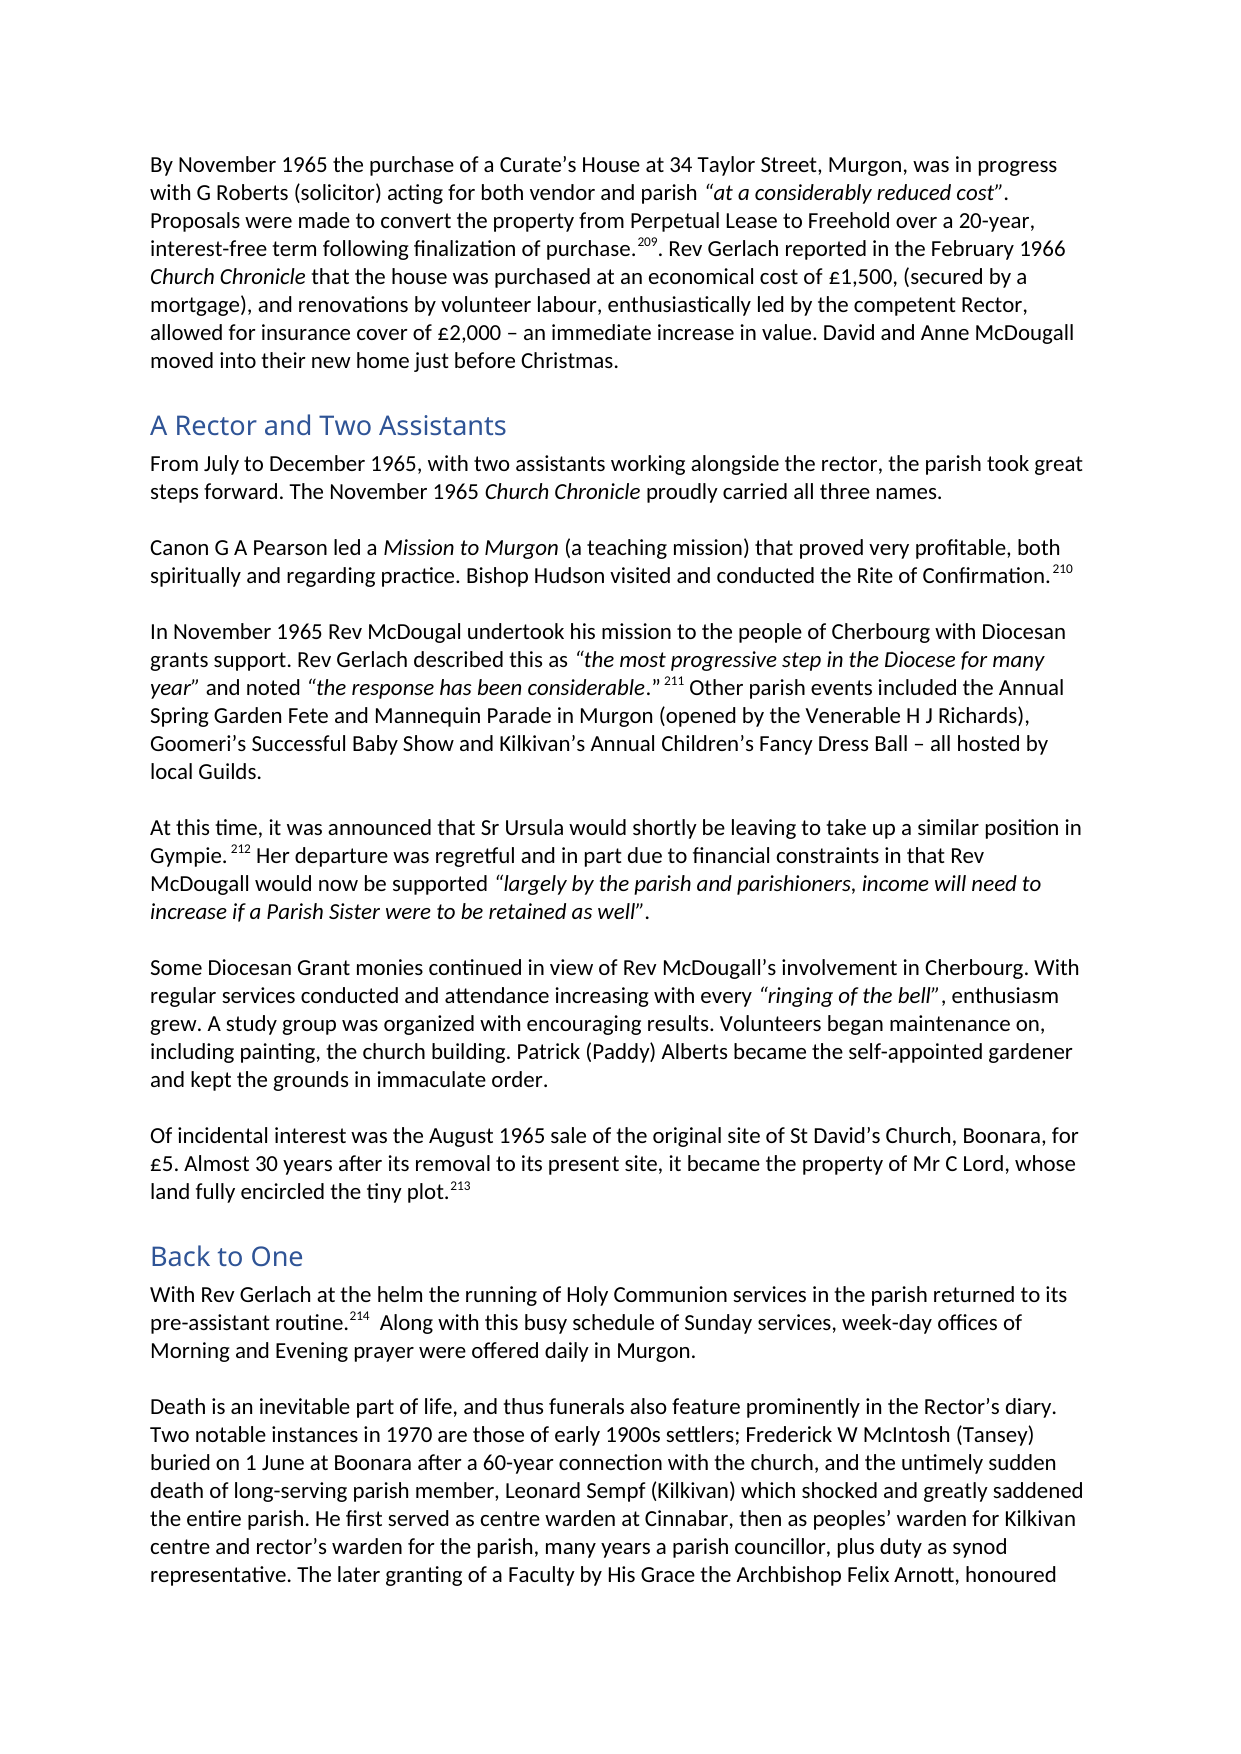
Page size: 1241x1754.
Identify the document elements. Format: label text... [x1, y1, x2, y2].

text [150, 1392, 1090, 1588]
text From July to December 1965, with two assistants working alongside the rector, the parish took great steps forward. The November 1965 Church Chronicle proudly carried all three names. [150, 449, 1090, 505]
text Of incidental interest was the August 1965 sale of the original site of St David’s Church, Boonara, for £5. Almost 30 years after its removal to its present site, it became the property of Mr C Lord, whose land fully encircled the tiny plot. [150, 1121, 1090, 1205]
text Canon G A Pearson led a Mission to Murgon (a teaching mission) that proved very profitable, both spiritually and regarding practice. Bishop Hudson visited and conducted the Rite of Confirmation. [150, 533, 1090, 589]
subtitle Back to One [150, 1237, 1090, 1274]
text At this time, it was announced that Sr Ursula would shortly be leaving to take up a similar position in Gympie. Her departure was regretful and in part due to financial constraints in that Rev McDougall would now be supported “largely by the parish and parishioners, income will need to increase if a Parish Sister were to be retained as well”. [150, 813, 1090, 925]
text In November 1965 Rev McDougal undertook his mission to the people of Cherbourg with Diocesan grants support. Rev Gerlach described this as “the most progressive step in the Diocese for many year” and noted “the response has been considerable.” Other parish events included the Annual Spring Garden Fete and Mannequin Parade in Murgon (opened by the Venerable H J Richards), Goomeri’s Successful Baby Show and Kilkivan’s Annual Children’s Fancy Dress Ball – all hosted by local Guilds. [150, 617, 1090, 785]
subtitle A Rector and Two Assistants [150, 406, 1090, 443]
text With Rev Gerlach at the helm the running of Holy Communion services in the parish returned to its pre-assistant routine. Along with this busy schedule of Sunday services, week-day offices of Morning and Evening prayer were offered daily in Murgon. [150, 1280, 1090, 1364]
text By November 1965 the purchase of a Curate’s House at 34 Taylor Street, Murgon, was in progress with G Roberts (solicitor) acting for both vendor and parish “at a considerably reduced cost”. Proposals were made to convert the property from Perpetual Lease to Freehold over a 20-year, interest-free term following finalization of purchase.. Rev Gerlach reported in the February 1966 Church Chronicle that the house was purchased at an economical cost of £1,500, (secured by a mortgage), and renovations by volunteer labour, enthusiastically led by the competent Rector, allowed for insurance cover of £2,000 – an immediate increase in value. David and Anne McDougall moved into their new home just before Christmas. [150, 150, 1090, 374]
text Some Diocesan Grant monies continued in view of Rev McDougall’s involvement in Cherbourg. With regular services conducted and attendance increasing with every “ringing of the bell”, enthusiasm grew. A study group was organized with encouraging results. Volunteers began maintenance on, including painting, the church building. Patrick (Paddy) Alberts became the self-appointed gardener and kept the grounds in immaculate order. [150, 953, 1090, 1093]
